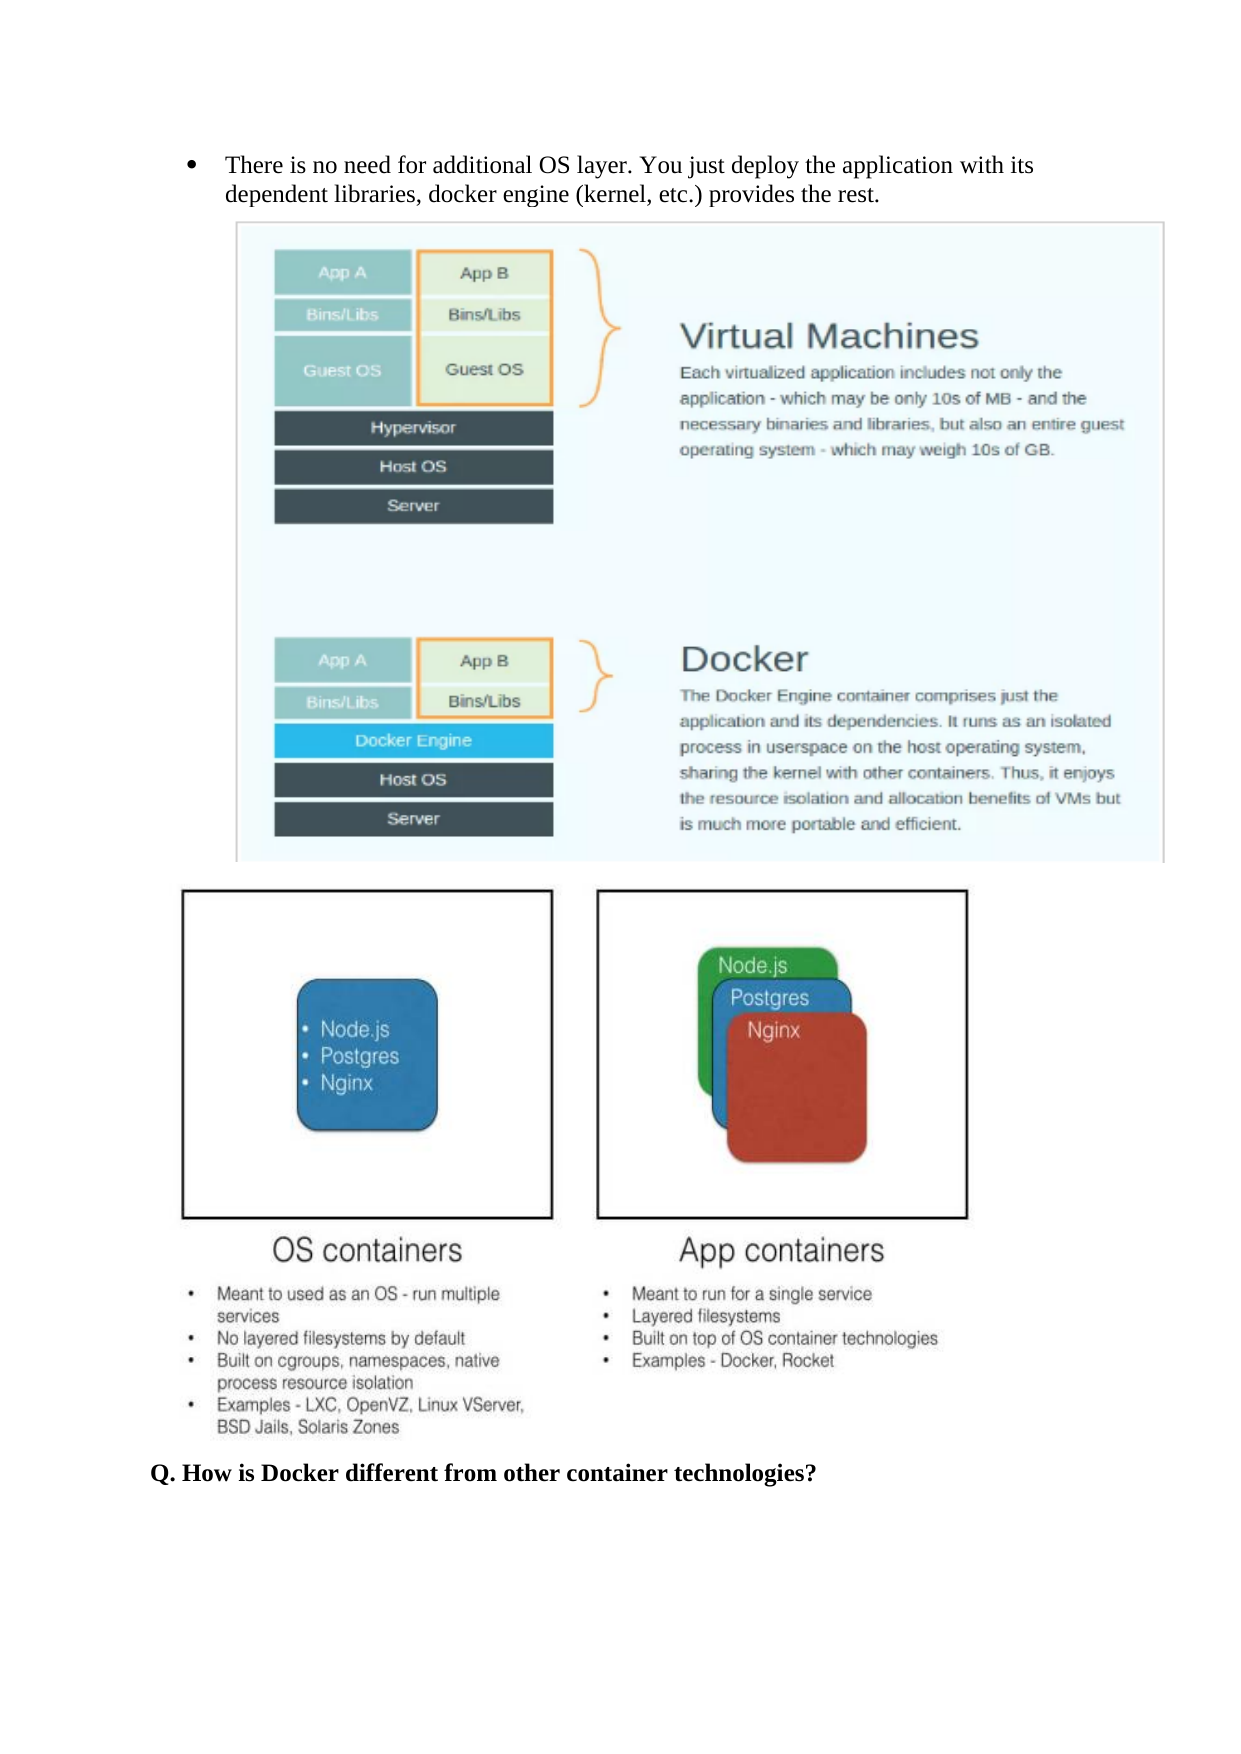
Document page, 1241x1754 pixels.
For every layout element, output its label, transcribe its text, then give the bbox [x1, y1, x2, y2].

list There is no need for additional OS layer. You just deploy the application with its dependent libraries, docker engine (kernel, etc.) provides the rest. [187, 150, 1090, 862]
text Q. How is Docker different from other container technologies? [150, 1458, 1090, 1487]
picture [150, 207, 1165, 1459]
